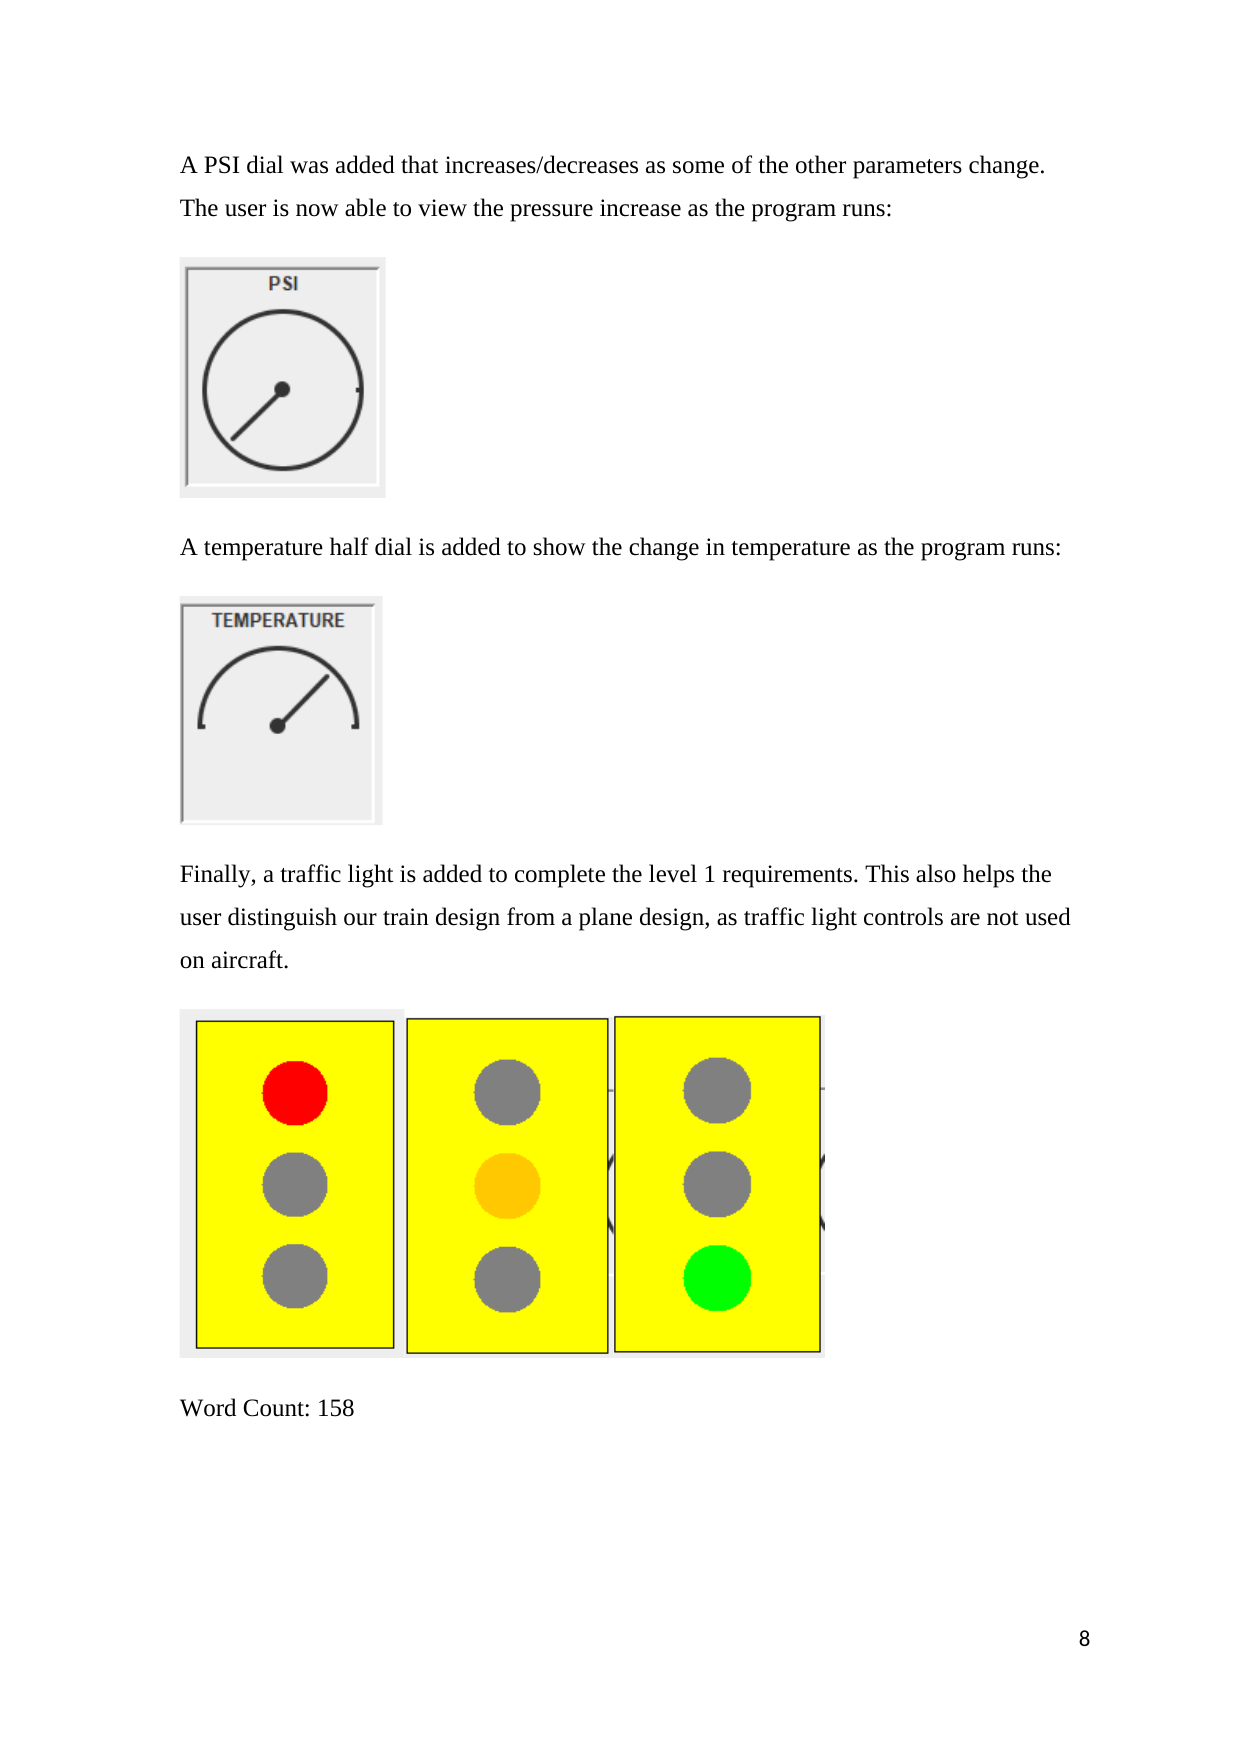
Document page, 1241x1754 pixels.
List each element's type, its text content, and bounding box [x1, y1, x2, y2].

picture [179, 1009, 825, 1358]
text A PSI dial was added that increases/decreases as some of the other parameters change. The user is now able to view the pressure increase as the program runs: [179, 150, 1090, 222]
picture [179, 257, 386, 498]
picture [179, 596, 383, 825]
text Word Count: 158 [179, 1393, 1090, 1422]
text A temperature half dial is added to show the change in temperature as the program runs: [179, 532, 1090, 561]
text Finally, a traffic light is added to complete the level 1 requirements. This also helps the user distinguish our train design from a plane design, as traffic light controls are not used on aircraft. [179, 859, 1090, 974]
